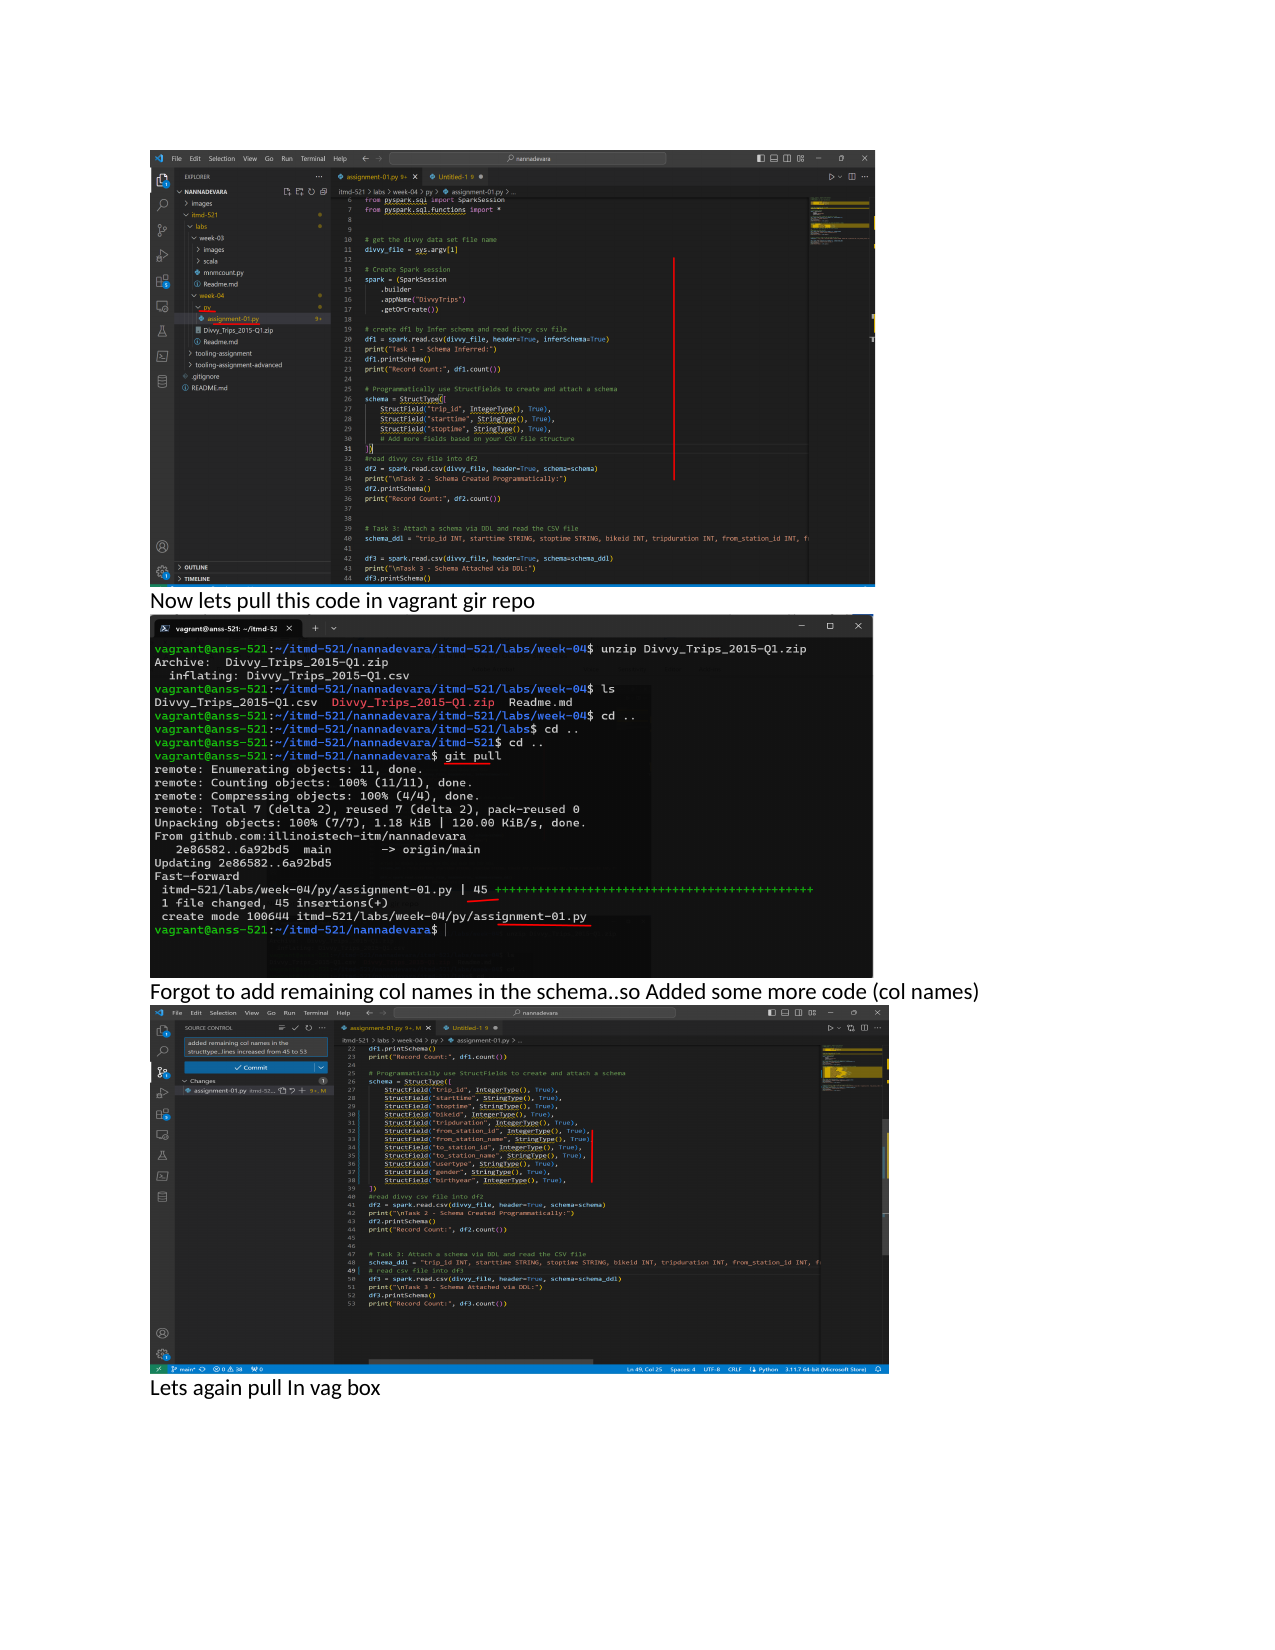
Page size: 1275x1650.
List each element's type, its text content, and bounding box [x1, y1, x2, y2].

text Forgot to add remaining col names in the schema..so Added some more code (col names) [150, 977, 1125, 1005]
picture [150, 150, 876, 587]
picture [150, 614, 874, 978]
text Lets again pull In vag box [150, 1373, 1125, 1401]
picture [150, 1005, 889, 1374]
text Now lets pull this code in vagrant gir repo [150, 587, 1125, 615]
